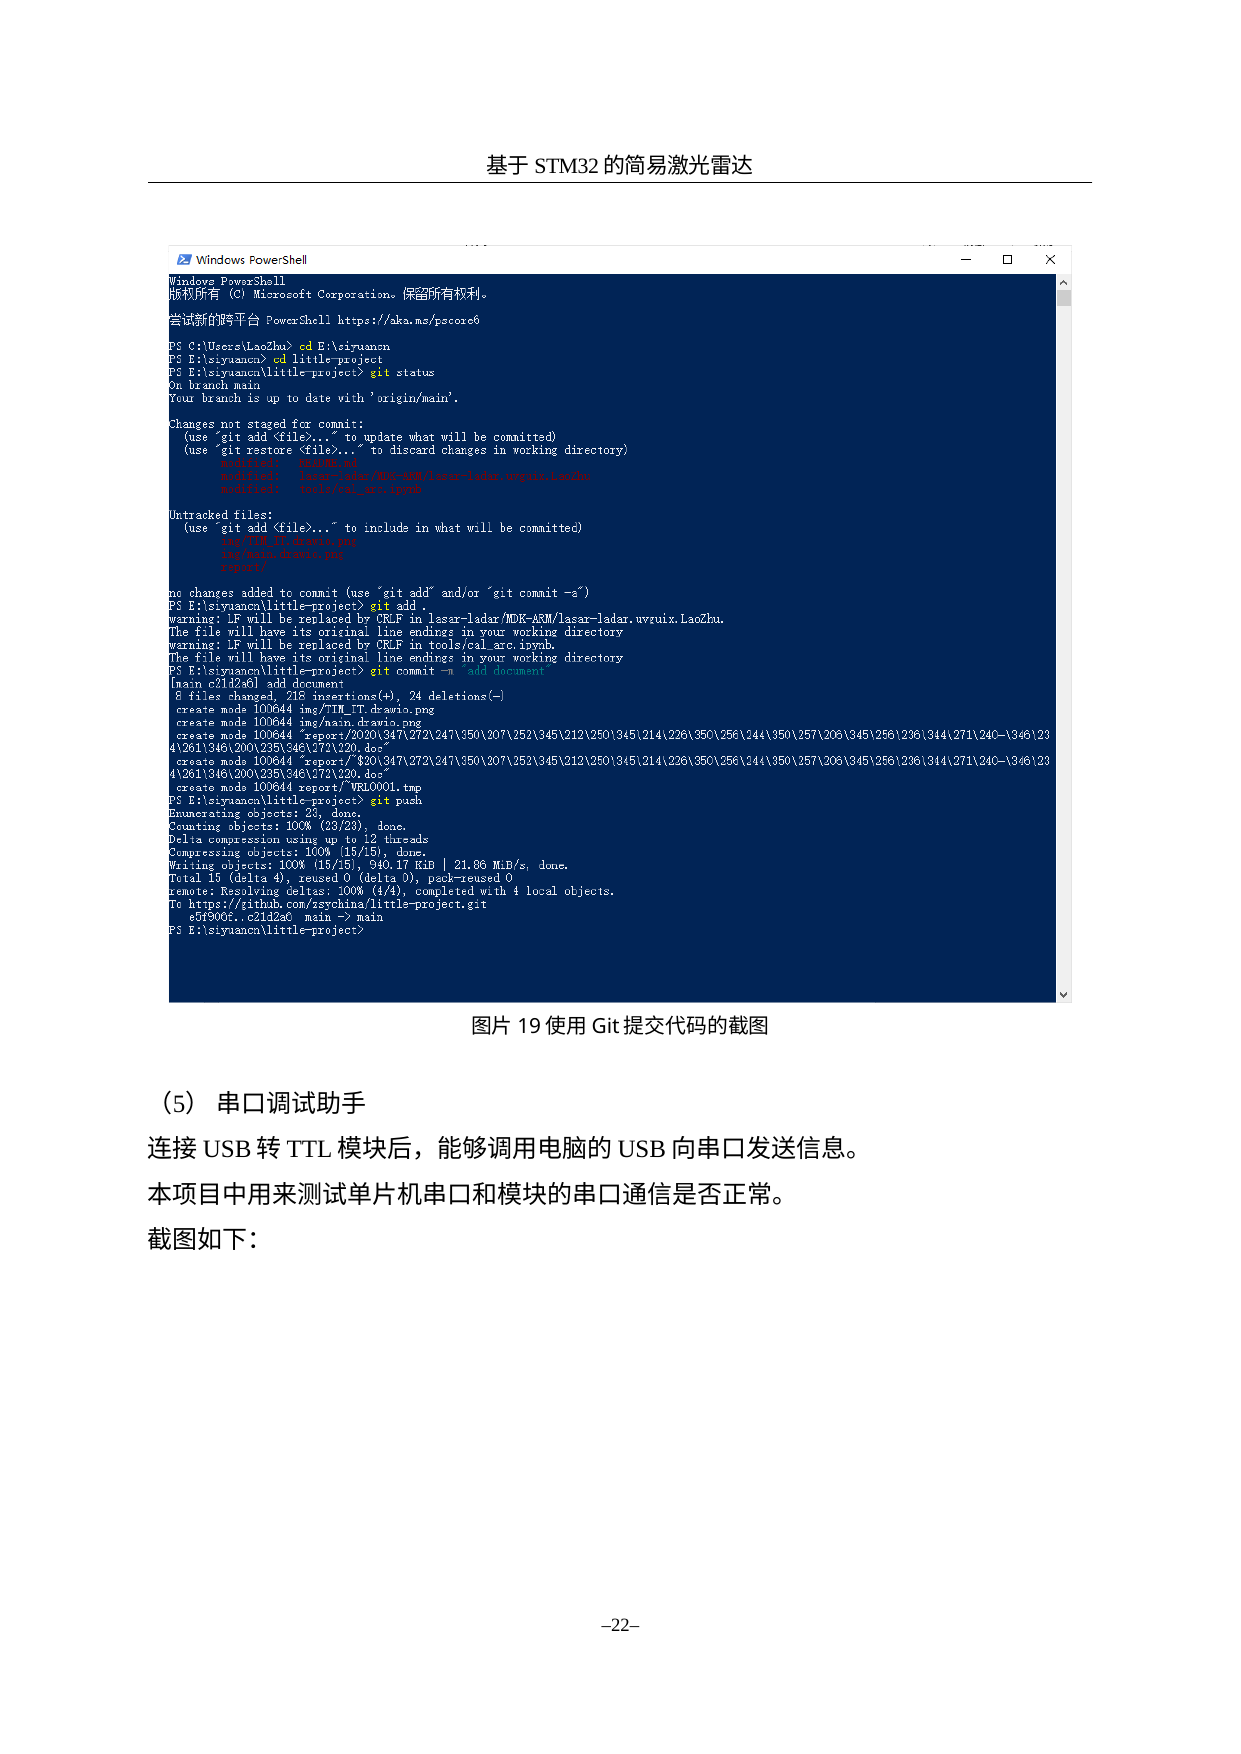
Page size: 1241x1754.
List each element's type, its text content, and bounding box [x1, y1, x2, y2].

picture [168, 245, 1072, 1003]
text 本项目中用来测试单片机串口和模块的串口通信是否正常。 [148, 1174, 1092, 1210]
text 连接USB转TTL模块后，能够调用电脑的USB向串口发送信息。 [148, 1129, 1092, 1165]
text 截图如下： [148, 1219, 1092, 1256]
text 图片 19 使用Git提交代码的截图 [148, 1010, 1092, 1040]
text （5） 串口调试助手 [148, 1083, 1092, 1120]
